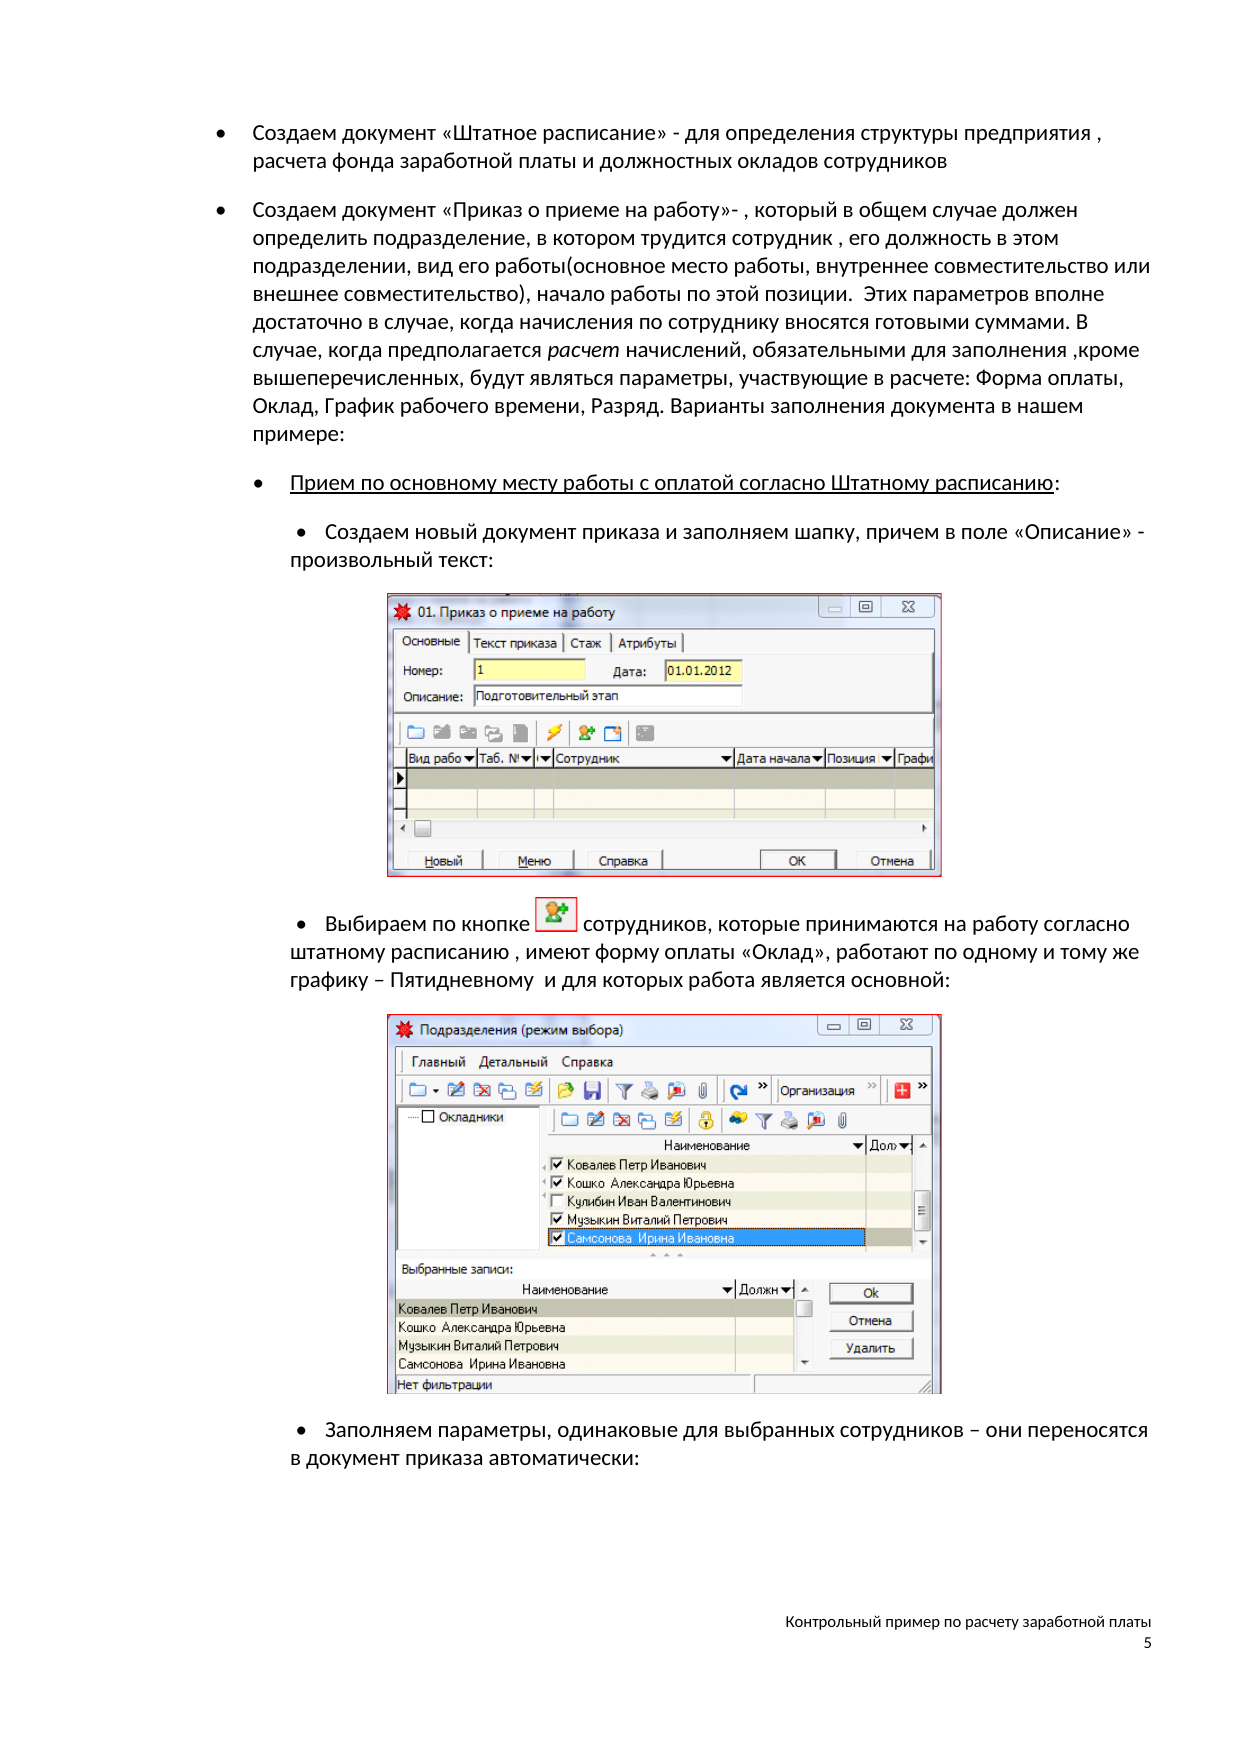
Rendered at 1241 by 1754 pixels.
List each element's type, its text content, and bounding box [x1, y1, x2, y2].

list Создаем новый документ приказа и заполняем шапку, причем в поле «Описание» - произвольный текст: [290, 517, 1152, 573]
picture [387, 1014, 942, 1394]
list Выбираем по кнопке сотрудников, которые принимаются на работу согласно штатному расписанию , имеют форму оплаты «Оклад», работают по одному и тому же графику – Пятидневному и для которых работа является основной: [290, 897, 1152, 993]
list Прием по основному месту работы с оплатой согласно Штатному расписанию: [252, 468, 1152, 496]
picture [535, 897, 578, 932]
picture [387, 593, 942, 877]
list Создаем документ «Штатное расписание» - для определения структуры предприятия , расчета фонда заработной платы и должностных окладов сотрудников [215, 118, 1152, 174]
list Создаем документ «Приказ о приеме на работу»- , который в общем случае должен определить подразделение, в котором трудится сотрудник , его должность в этом подразделении, вид его работы(основное место работы, внутреннее совместительство или внешнее совместительство), начало работы по этой позиции. Этих параметров вполне достаточно в случае, когда начисления по сотруднику вносятся готовыми суммами. В случае, когда предполагается расчет начислений, обязательными для заполнения ,кроме вышеперечисленных, будут являться параметры, участвующие в расчете: Форма оплаты, Оклад, График рабочего времени, Разряд. Варианты заполнения документа в нашем примере: [215, 195, 1152, 447]
list Заполняем параметры, одинаковые для выбранных сотрудников – они переносятся в документ приказа автоматически: [290, 1415, 1152, 1471]
